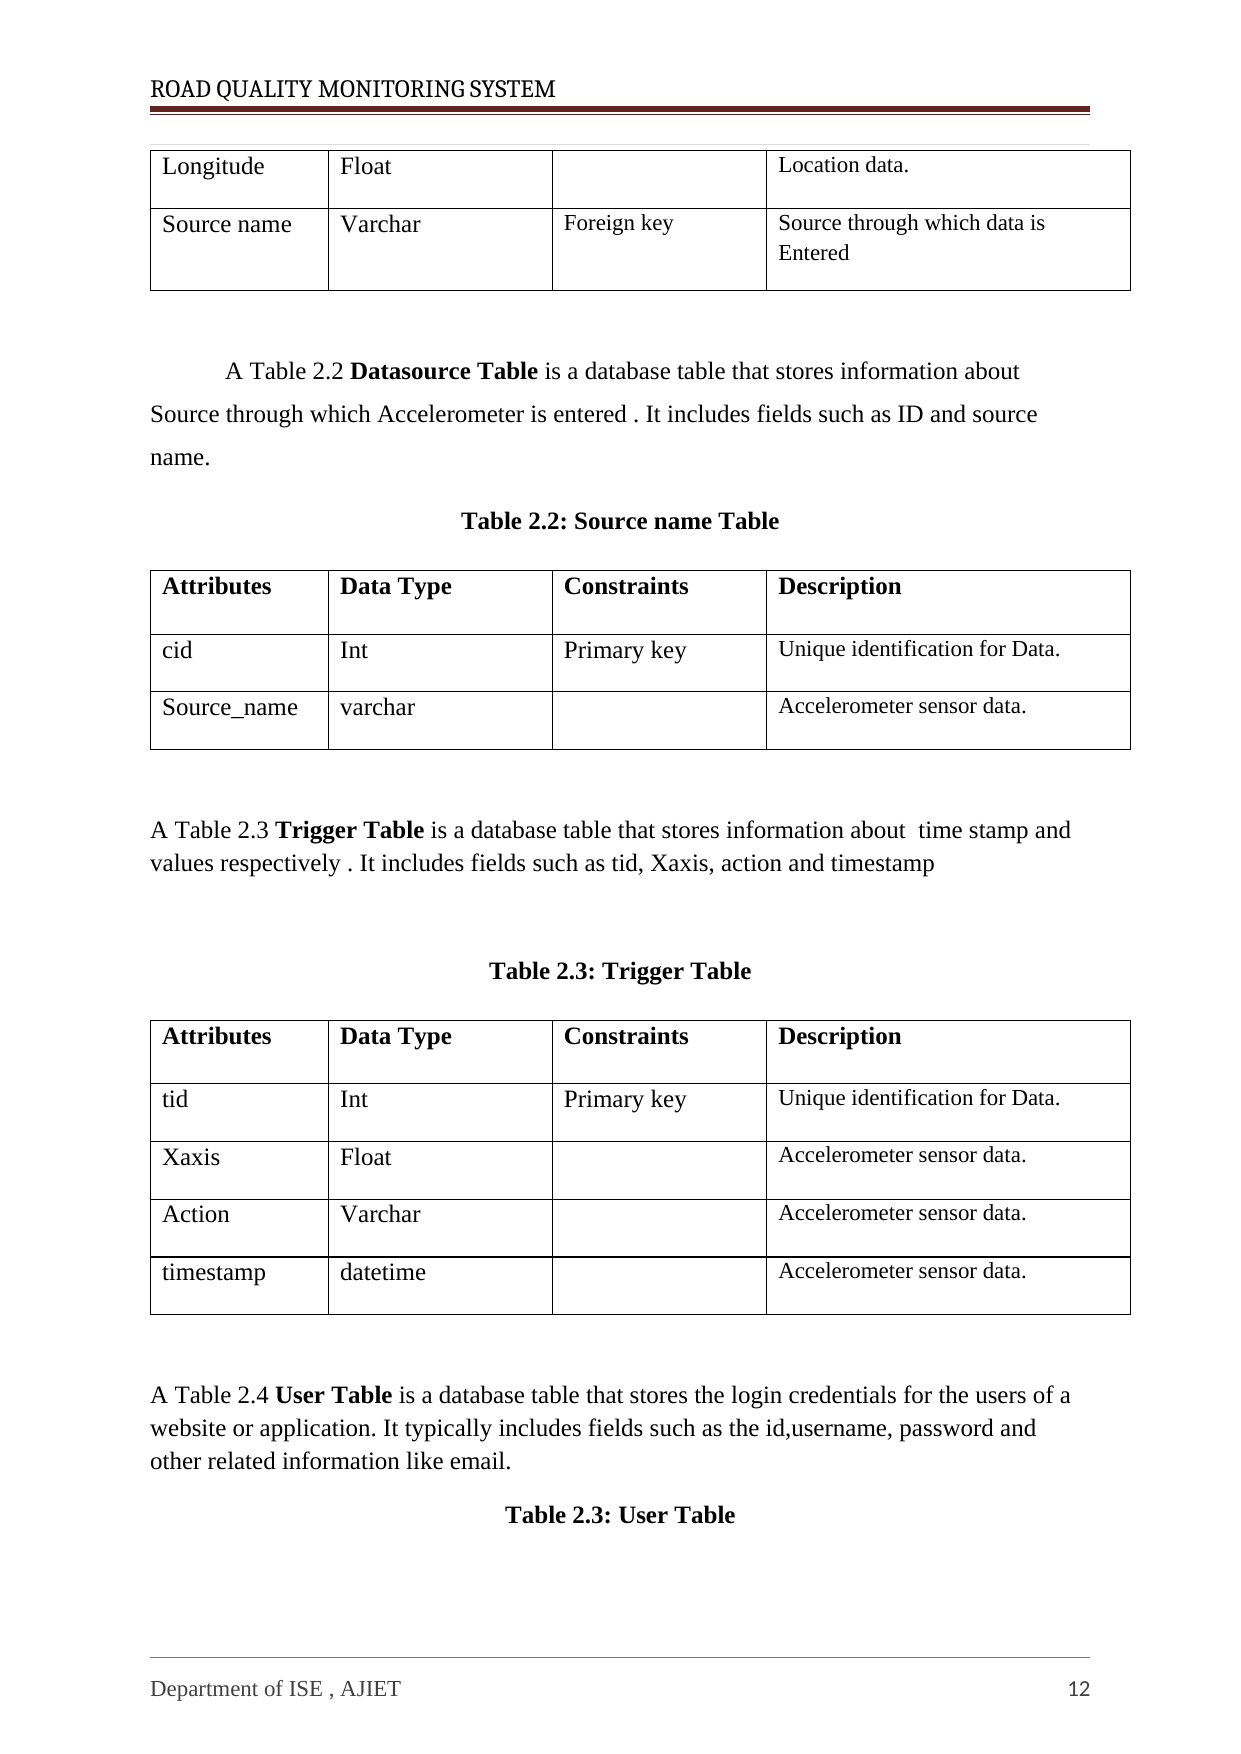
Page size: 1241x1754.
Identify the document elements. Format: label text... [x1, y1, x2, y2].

text Table 2.3: Trigger Table [150, 956, 1090, 984]
table_cell Accelerometer sensor data. [767, 692, 1130, 749]
table_cell [553, 151, 766, 208]
table_header Data Type [329, 571, 552, 634]
table_cell [553, 1200, 766, 1256]
table_cell [553, 692, 766, 749]
table_header Attributes [151, 571, 328, 634]
table_header Constraints [553, 571, 766, 634]
table_header Description [767, 571, 1130, 634]
table_cell tid [151, 1084, 328, 1141]
table_cell [553, 1142, 766, 1198]
table_cell Accelerometer sensor data. [767, 1142, 1130, 1198]
table_cell cid [151, 635, 328, 691]
table_cell varchar [329, 692, 552, 749]
text A Table 2.4 User Table is a database table that stores the login credentials for the users of a website or application. It typically includes fields such as the id,username, password and other related information like email. [150, 1380, 1090, 1475]
table_cell Longitude [151, 151, 328, 208]
table_cell Float [329, 151, 552, 208]
table_cell Xaxis [151, 1142, 328, 1198]
table_cell datetime [329, 1258, 552, 1314]
table_cell Accelerometer sensor data. [767, 1258, 1130, 1314]
table_cell Float [329, 1142, 552, 1198]
table_header Description [767, 1021, 1130, 1083]
text Table 2.2: Source name Table [150, 506, 1090, 535]
table_cell [553, 1258, 766, 1314]
table_cell Source through which data is Entered [767, 209, 1130, 290]
text Table 2.3: User Table [150, 1500, 1090, 1529]
table_cell Action [151, 1200, 328, 1256]
table_cell timestamp [151, 1258, 328, 1314]
text A Table 2.2 Datasource Table is a database table that stores information about Source through which Accelerometer is entered . It includes fields such as ID and source name. [150, 356, 1090, 471]
table_cell Primary key [553, 1084, 766, 1141]
table_cell Int [329, 1084, 552, 1141]
table_cell Int [329, 635, 552, 691]
table_cell Varchar [329, 1200, 552, 1256]
table_cell Location data. [767, 151, 1130, 208]
table_cell Varchar [329, 209, 552, 290]
table_cell Unique identification for Data. [767, 635, 1130, 691]
table_cell Source_name [151, 692, 328, 749]
table_cell Unique identification for Data. [767, 1084, 1130, 1141]
table_cell Foreign key [553, 209, 766, 290]
table_cell Primary key [553, 635, 766, 691]
table_cell Source name [151, 209, 328, 290]
table_header Constraints [553, 1021, 766, 1083]
table_cell Accelerometer sensor data. [767, 1200, 1130, 1256]
table_header Data Type [329, 1021, 552, 1083]
table_header Attributes [151, 1021, 328, 1083]
text A Table 2.3 Trigger Table is a database table that stores information about time stamp and values respectively . It includes fields such as tid, Xaxis, action and timestamp [150, 815, 1090, 877]
